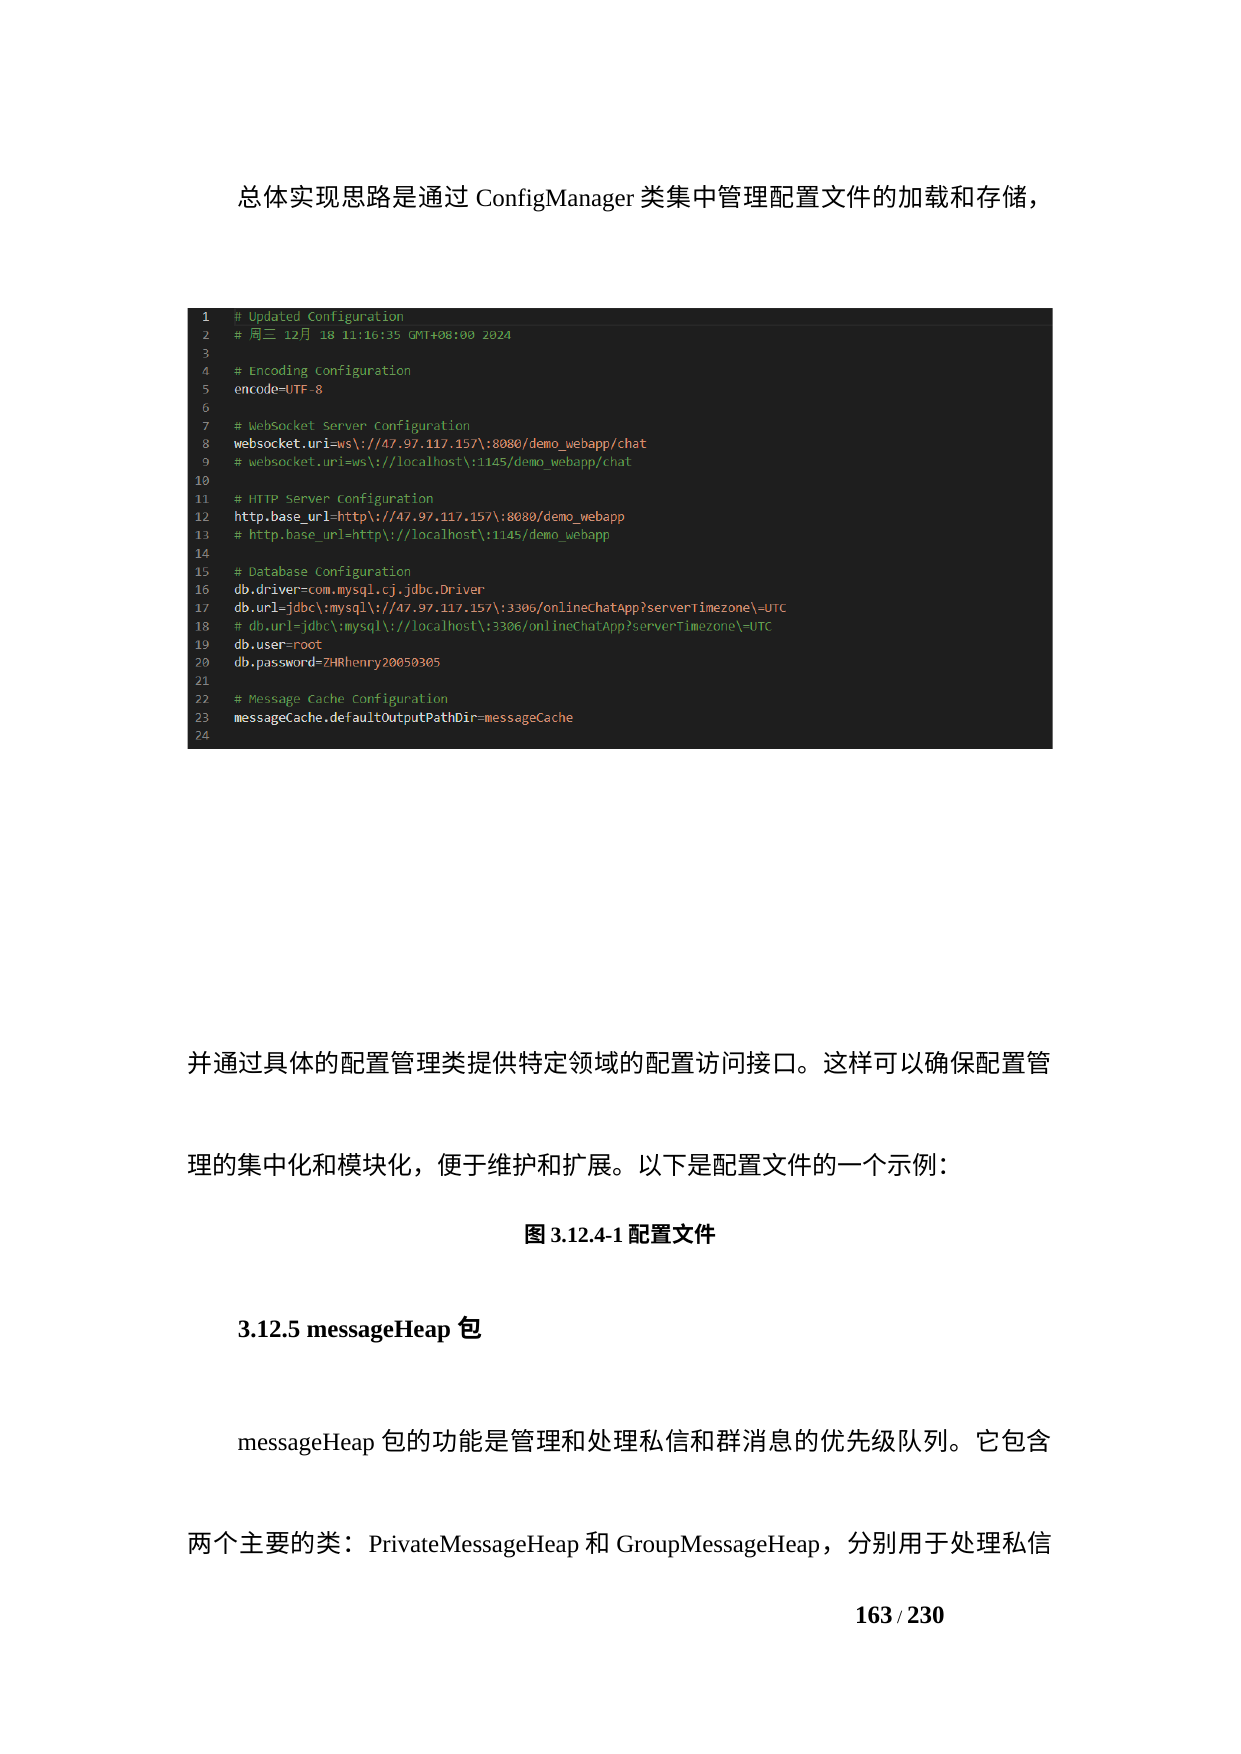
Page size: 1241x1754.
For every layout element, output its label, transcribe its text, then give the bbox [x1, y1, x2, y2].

text 总体实现思路是通过 ConfigManager 类集中管理配置文件的加载和存储，并通过具体的配置管理类提供特定领域的配置访问接口。这样可以确保配置管理的集中化和模块化，便于维护和扩展。以下是配置文件的一个示例： [187, 162, 1053, 308]
picture [187, 308, 1053, 749]
text 总体实现思路是通过 ConfigManager 类集中管理配置文件的加载和存储，并通过具体的配置管理类提供特定领域的配置访问接口。这样可以确保配置管理的集中化和模块化，便于维护和扩展。以下是配置文件的一个示例： [187, 749, 1053, 1198]
text 图3.12.4-1 配置文件 [187, 1216, 1053, 1250]
subtitle 3.12.5 messageHeap 包 [187, 1293, 1053, 1361]
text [187, 1406, 1053, 1576]
